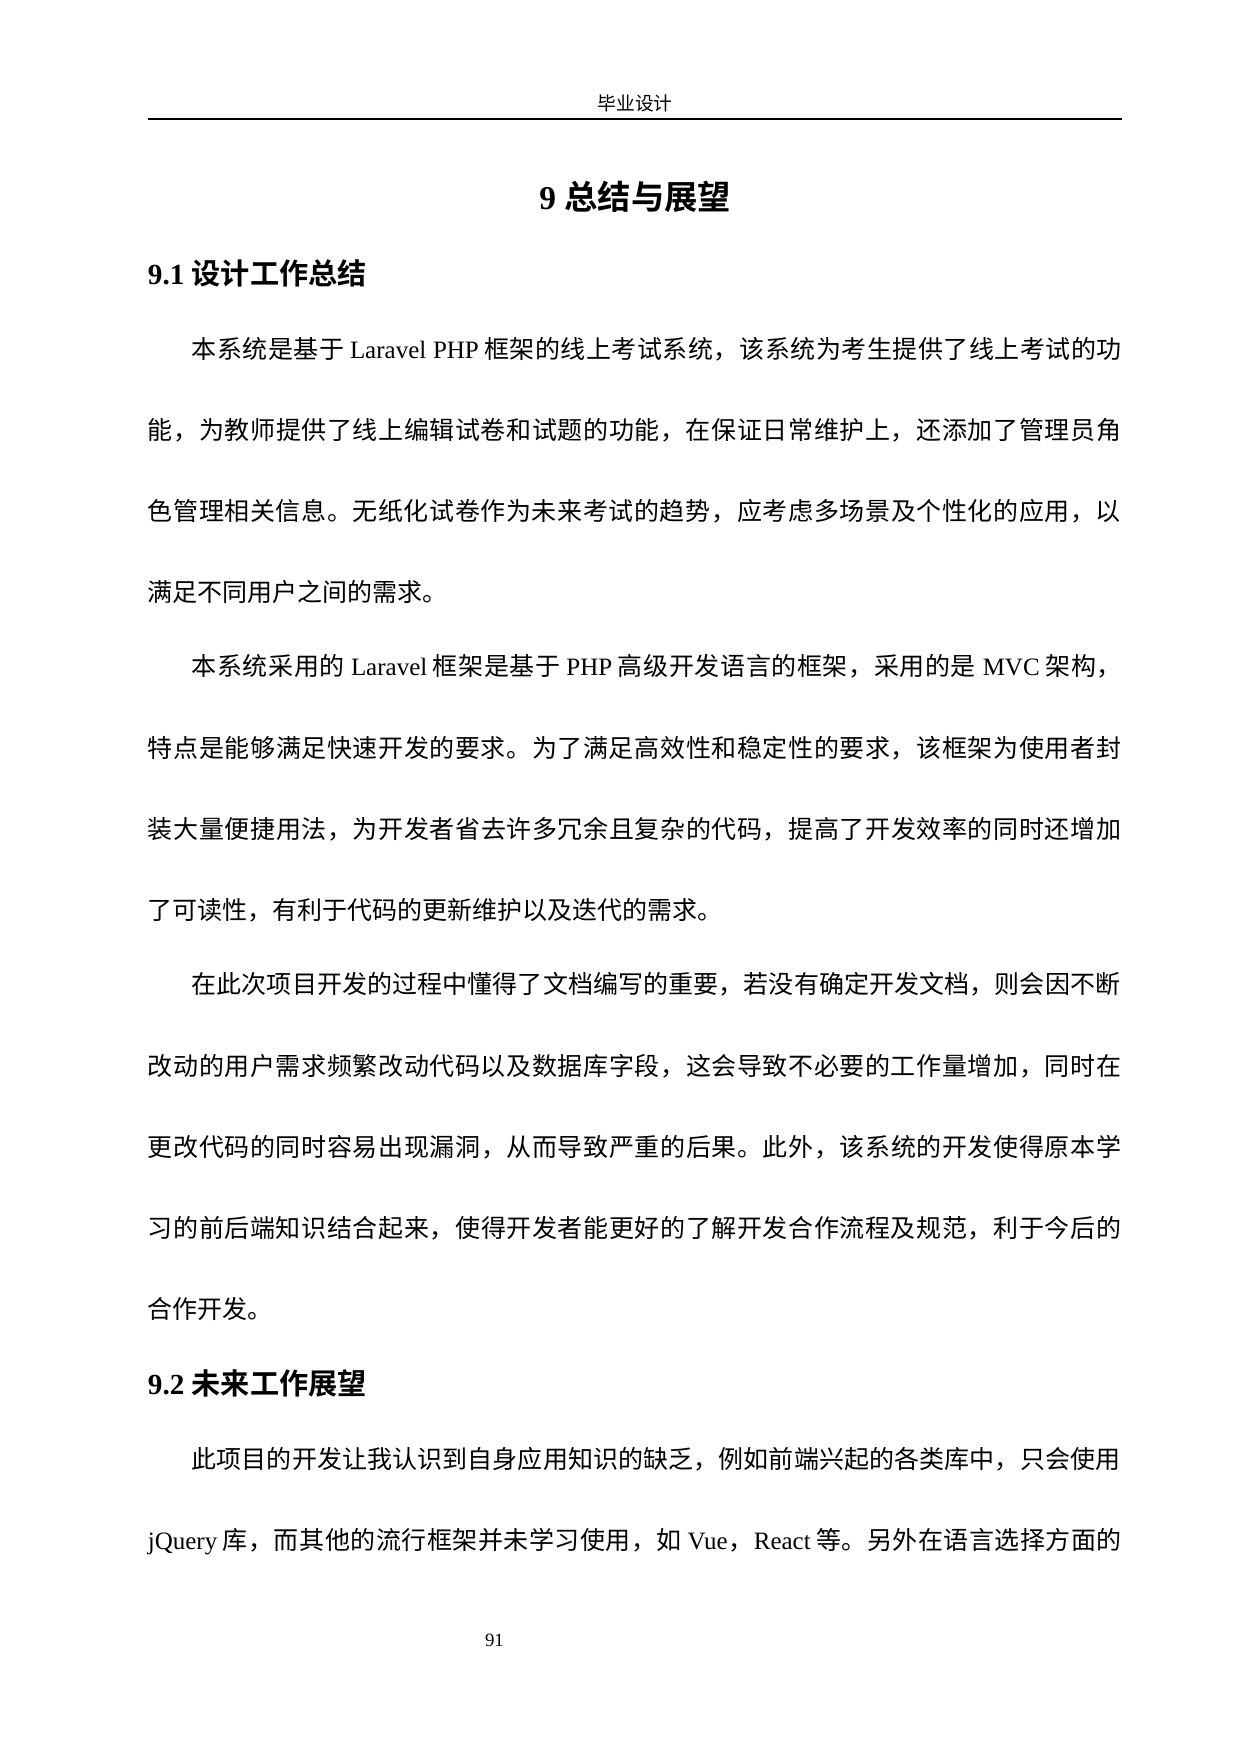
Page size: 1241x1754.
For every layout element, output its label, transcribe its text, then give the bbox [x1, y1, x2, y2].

text 本系统是基于Laravel PHP框架的线上考试系统，该系统为考生提供了线上考试的功能，为教师提供了线上编辑试卷和试题的功能，在保证日常维护上，还添加了管理员角色管理相关信息。无纸化试卷作为未来考试的趋势，应考虑多场景及个性化的应用，以满足不同用户之间的需求。 [148, 315, 1122, 623]
subtitle 9.1 设计工作总结 [148, 239, 1122, 304]
text 在此次项目开发的过程中懂得了文档编写的重要，若没有确定开发文档，则会因不断改动的用户需求频繁改动代码以及数据库字段，这会导致不必要的工作量增加，同时在更改代码的同时容易出现漏洞，从而导致严重的后果。此外，该系统的开发使得原本学习的前后端知识结合起来，使得开发者能更好的了解开发合作流程及规范，利于今后的合作开发。 [148, 950, 1122, 1340]
subtitle 9.2 未来工作展望 [148, 1349, 1122, 1414]
text 本系统采用的Laravel框架是基于PHP高级开发语言的框架，采用的是MVC架构，特点是能够满足快速开发的要求。为了满足高效性和稳定性的要求，该框架为使用者封装大量便捷用法，为开发者省去许多冗余且复杂的代码，提高了开发效率的同时还增加了可读性，有利于代码的更新维护以及迭代的需求。 [148, 632, 1122, 941]
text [148, 1425, 1122, 1571]
text 9 总结与展望 [148, 162, 1122, 227]
